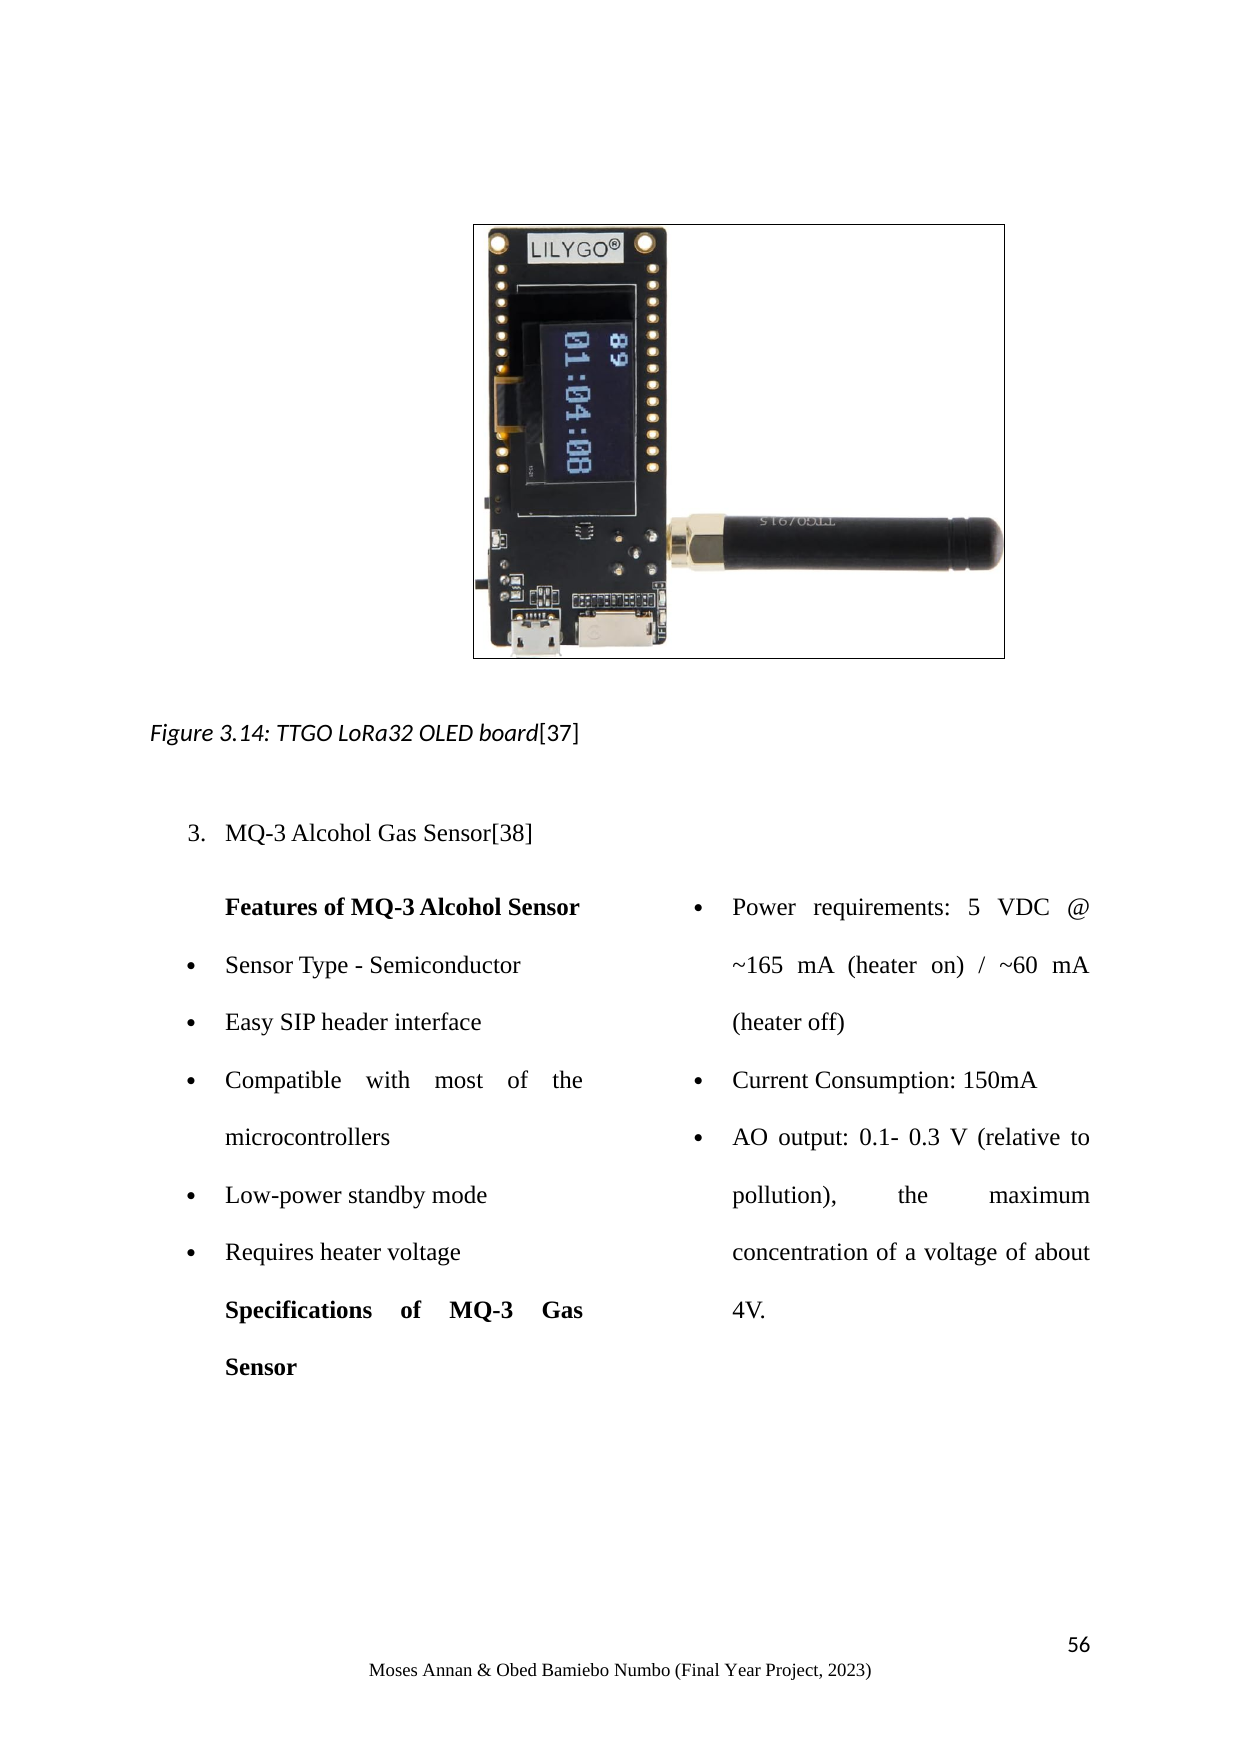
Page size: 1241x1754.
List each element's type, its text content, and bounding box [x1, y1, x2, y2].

list MQ-3 Alcohol Gas Sensor [187, 818, 1090, 847]
picture [474, 225, 1004, 658]
list Requires heater voltage [187, 1237, 583, 1266]
list Specifications of MQ-3 Gas Sensor [225, 1295, 583, 1381]
list Features of MQ-3 Alcohol Sensor [225, 892, 583, 921]
list Current Consumption: 150mA [694, 1065, 1090, 1094]
list Power requirements: 5 VDC @ ~165 mA (heater on) / ~60 mA (heater off) [694, 892, 1090, 1036]
list Easy SIP header interface [187, 1007, 583, 1036]
list Sensor Type - Semiconductor [187, 950, 583, 979]
text Figure 3.14: TTGO LoRa32 OLED board [150, 717, 1090, 748]
list AO output: 0.1- 0.3 V (relative to pollution), the maximum concentration of a voltage of about 4V. [694, 1122, 1090, 1324]
list Low-power standby mode [187, 1180, 583, 1209]
list Compatible with most of the microcontrollers [187, 1065, 583, 1151]
